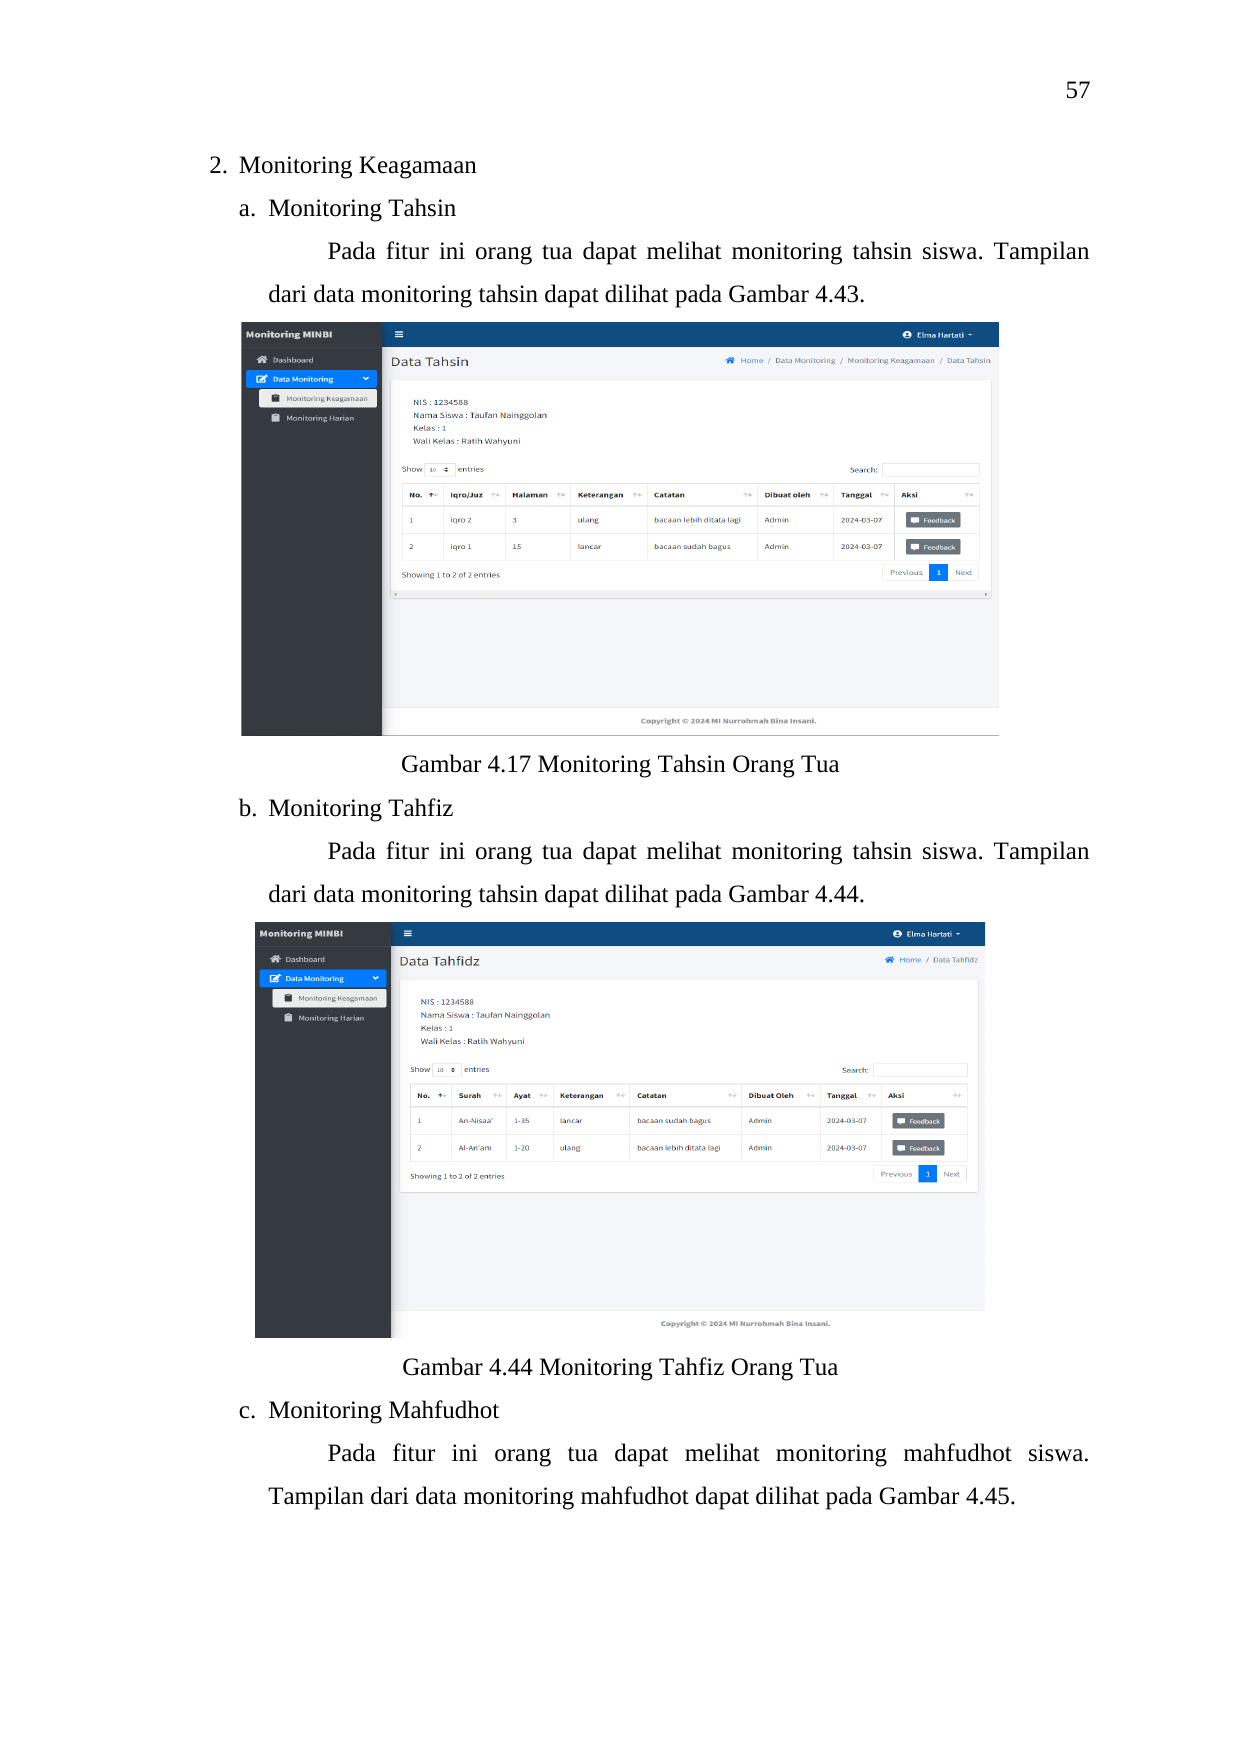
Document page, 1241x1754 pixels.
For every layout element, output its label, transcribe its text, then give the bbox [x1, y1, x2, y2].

list Monitoring Keagamaan [209, 150, 1090, 179]
list Monitoring Mahfudhot [239, 1395, 1090, 1423]
text Pada fitur ini orang tua dapat melihat monitoring mahfudhot siswa. Tampilan dari data monitoring mahfudhot dapat dilihat pada Gambar 4.45. [268, 1438, 1090, 1510]
list Monitoring Tahsin [239, 193, 1090, 222]
text Gambar 4.17 Monitoring Tahsin Orang Tua [150, 749, 1090, 778]
picture [241, 322, 999, 736]
text Pada fitur ini orang tua dapat melihat monitoring tahsin siswa. Tampilan dari data monitoring tahsin dapat dilihat pada Gambar 4.43. [268, 236, 1090, 308]
list Monitoring Tahfiz [239, 793, 1090, 821]
text Gambar 4.44 Monitoring Tahfiz Orang Tua [150, 1352, 1090, 1380]
picture [255, 922, 986, 1338]
text Pada fitur ini orang tua dapat melihat monitoring tahsin siswa. Tampilan dari data monitoring tahsin dapat dilihat pada Gambar 4.44. [268, 836, 1090, 908]
